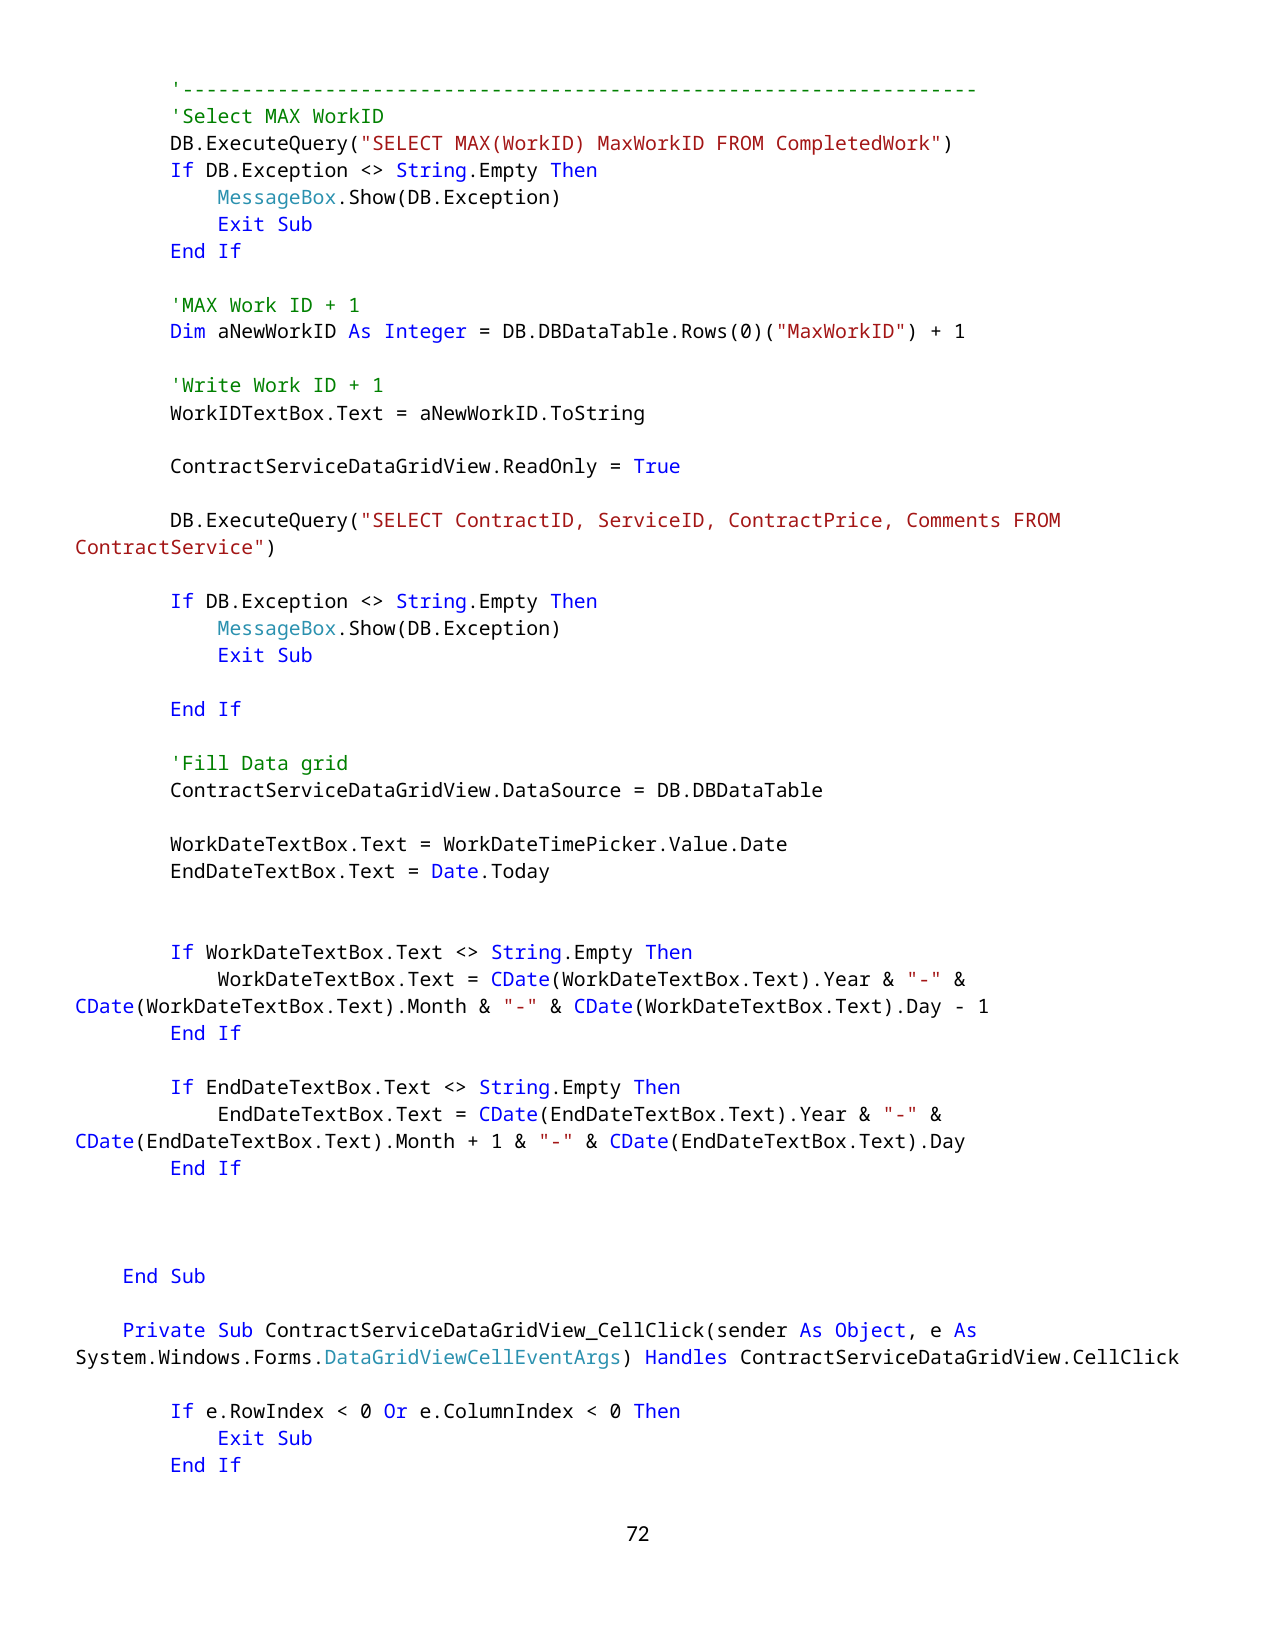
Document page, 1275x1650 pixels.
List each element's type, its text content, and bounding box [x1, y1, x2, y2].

text 'MAX Work ID + 1 [75, 291, 1200, 318]
text Dim aNewWorkID As Integer = DB.DBDataTable.Rows(0)("MaxWorkID") + 1 [75, 318, 1200, 345]
text DB.ExecuteQuery("SELECT MAX(WorkID) MaxWorkID FROM CompletedWork") [75, 129, 1200, 156]
text If WorkDateTextBox.Text <> String.Empty Then [75, 938, 1200, 965]
text WorkIDTextBox.Text = aNewWorkID.ToString [75, 399, 1200, 426]
text If DB.Exception <> String.Empty Then [75, 156, 1200, 183]
text MessageBox.Show(DB.Exception) [75, 614, 1200, 642]
text '------------------------------------------------------------------- [75, 75, 1200, 102]
text If DB.Exception <> String.Empty Then [75, 588, 1200, 614]
text 'Write Work ID + 1 [75, 372, 1200, 399]
text Exit Sub [75, 642, 1200, 668]
text End If [75, 1154, 1200, 1181]
text If e.RowIndex < 0 Or e.ColumnIndex < 0 Then [75, 1397, 1200, 1424]
text MessageBox.Show(DB.Exception) [75, 183, 1200, 210]
text Exit Sub [75, 1424, 1200, 1451]
text Private Sub ContractServiceDataGridView_CellClick(sender As Object, e As System.Windows.Forms.DataGridViewCellEventArgs) Handles ContractServiceDataGridView.CellClick [75, 1316, 1200, 1370]
text End If [75, 1019, 1200, 1046]
text WorkDateTextBox.Text = CDate(WorkDateTextBox.Text).Year & "-" & CDate(WorkDateTextBox.Text).Month & "-" & CDate(WorkDateTextBox.Text).Day - 1 [75, 965, 1200, 1019]
text If EndDateTextBox.Text <> String.Empty Then [75, 1073, 1200, 1100]
text 'Fill Data grid [75, 749, 1200, 776]
text ContractServiceDataGridView.DataSource = DB.DBDataTable [75, 776, 1200, 803]
text DB.ExecuteQuery("SELECT ContractID, ServiceID, ContractPrice, Comments FROM ContractService") [75, 507, 1200, 561]
text WorkDateTextBox.Text = WorkDateTimePicker.Value.Date [75, 830, 1200, 857]
text End If [75, 237, 1200, 264]
text End If [75, 1451, 1200, 1478]
text 'Select MAX WorkID [75, 102, 1200, 129]
text EndDateTextBox.Text = CDate(EndDateTextBox.Text).Year & "-" & CDate(EndDateTextBox.Text).Month + 1 & "-" & CDate(EndDateTextBox.Text).Day [75, 1100, 1200, 1154]
text End If [75, 696, 1200, 722]
text Exit Sub [75, 210, 1200, 237]
text ContractServiceDataGridView.ReadOnly = True [75, 453, 1200, 480]
text End Sub [75, 1262, 1200, 1289]
text EndDateTextBox.Text = Date.Today [75, 857, 1200, 884]
